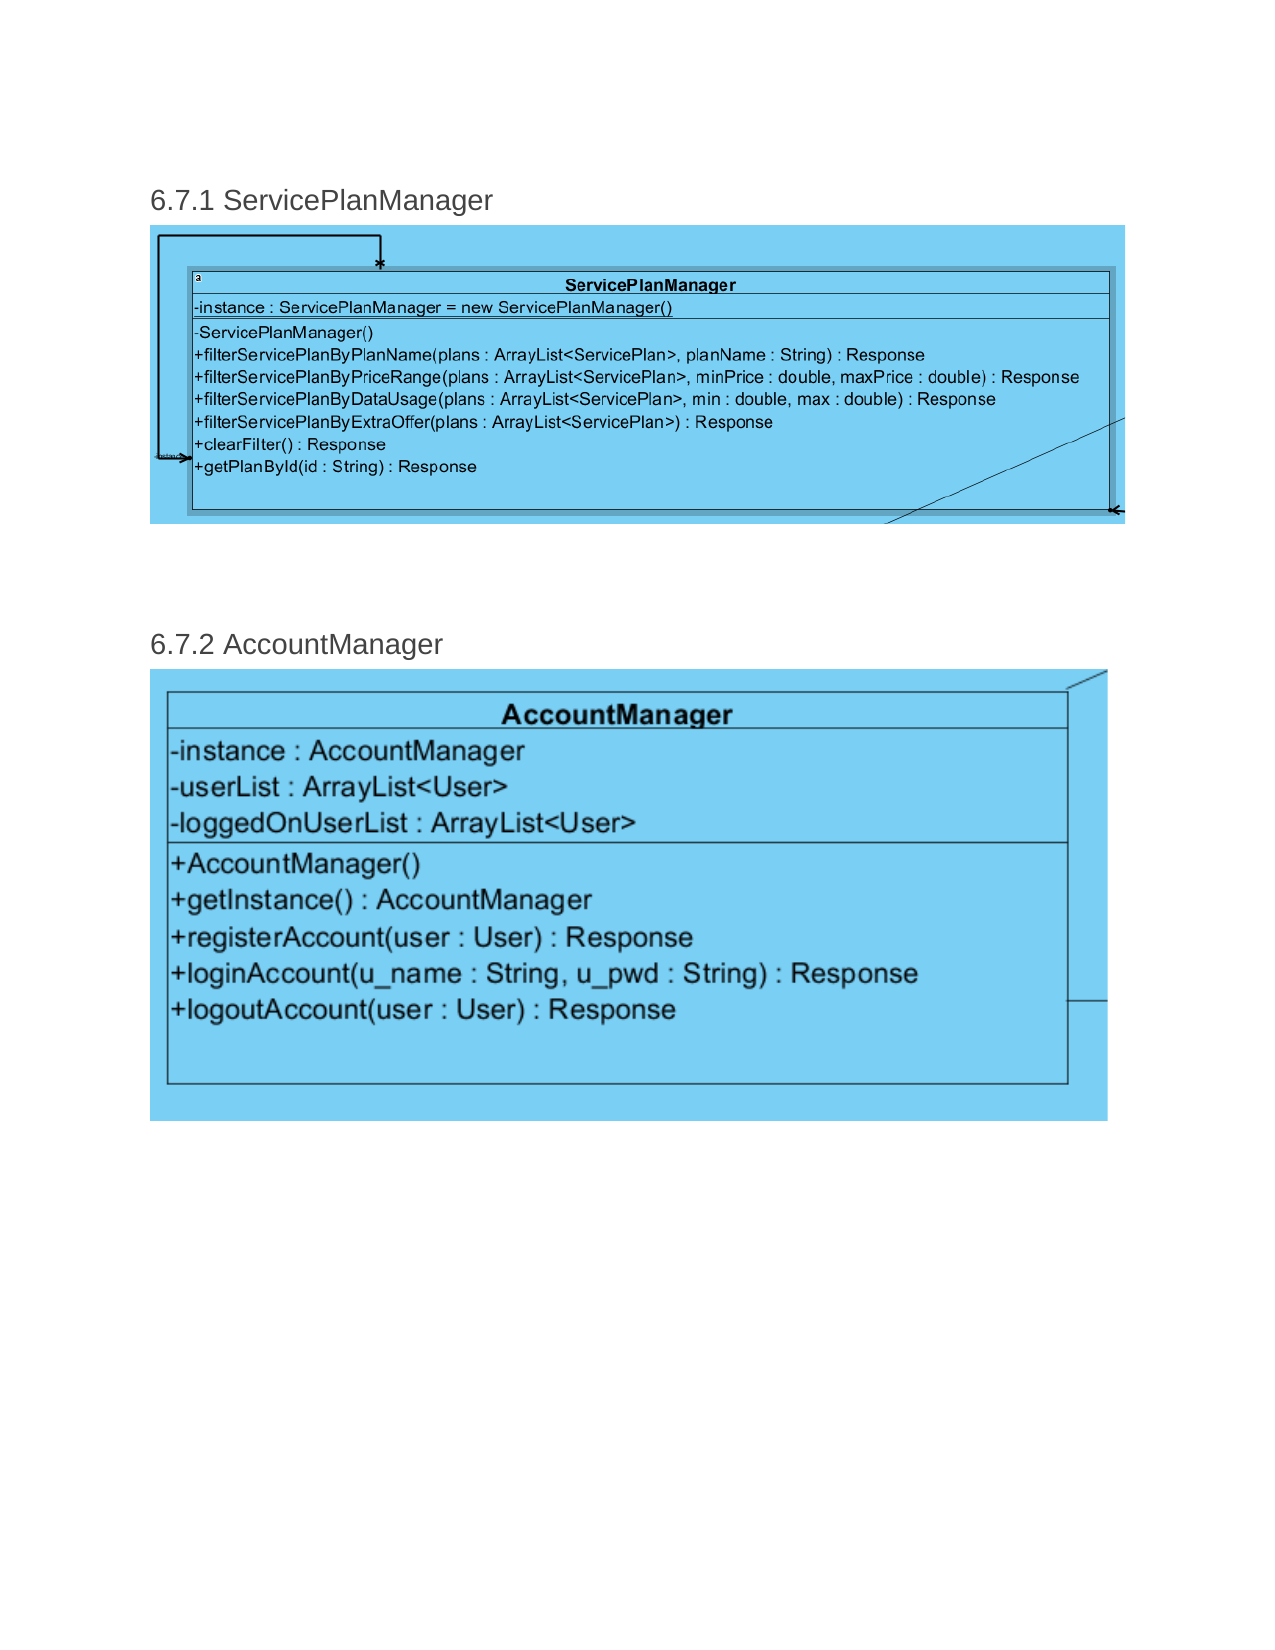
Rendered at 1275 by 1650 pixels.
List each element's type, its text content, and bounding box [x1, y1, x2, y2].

picture [150, 225, 1125, 524]
subtitle 6.7.1 ServicePlanManager [150, 183, 1125, 217]
subtitle 6.7.2 AccountManager [150, 627, 1125, 661]
picture [150, 669, 1108, 1121]
